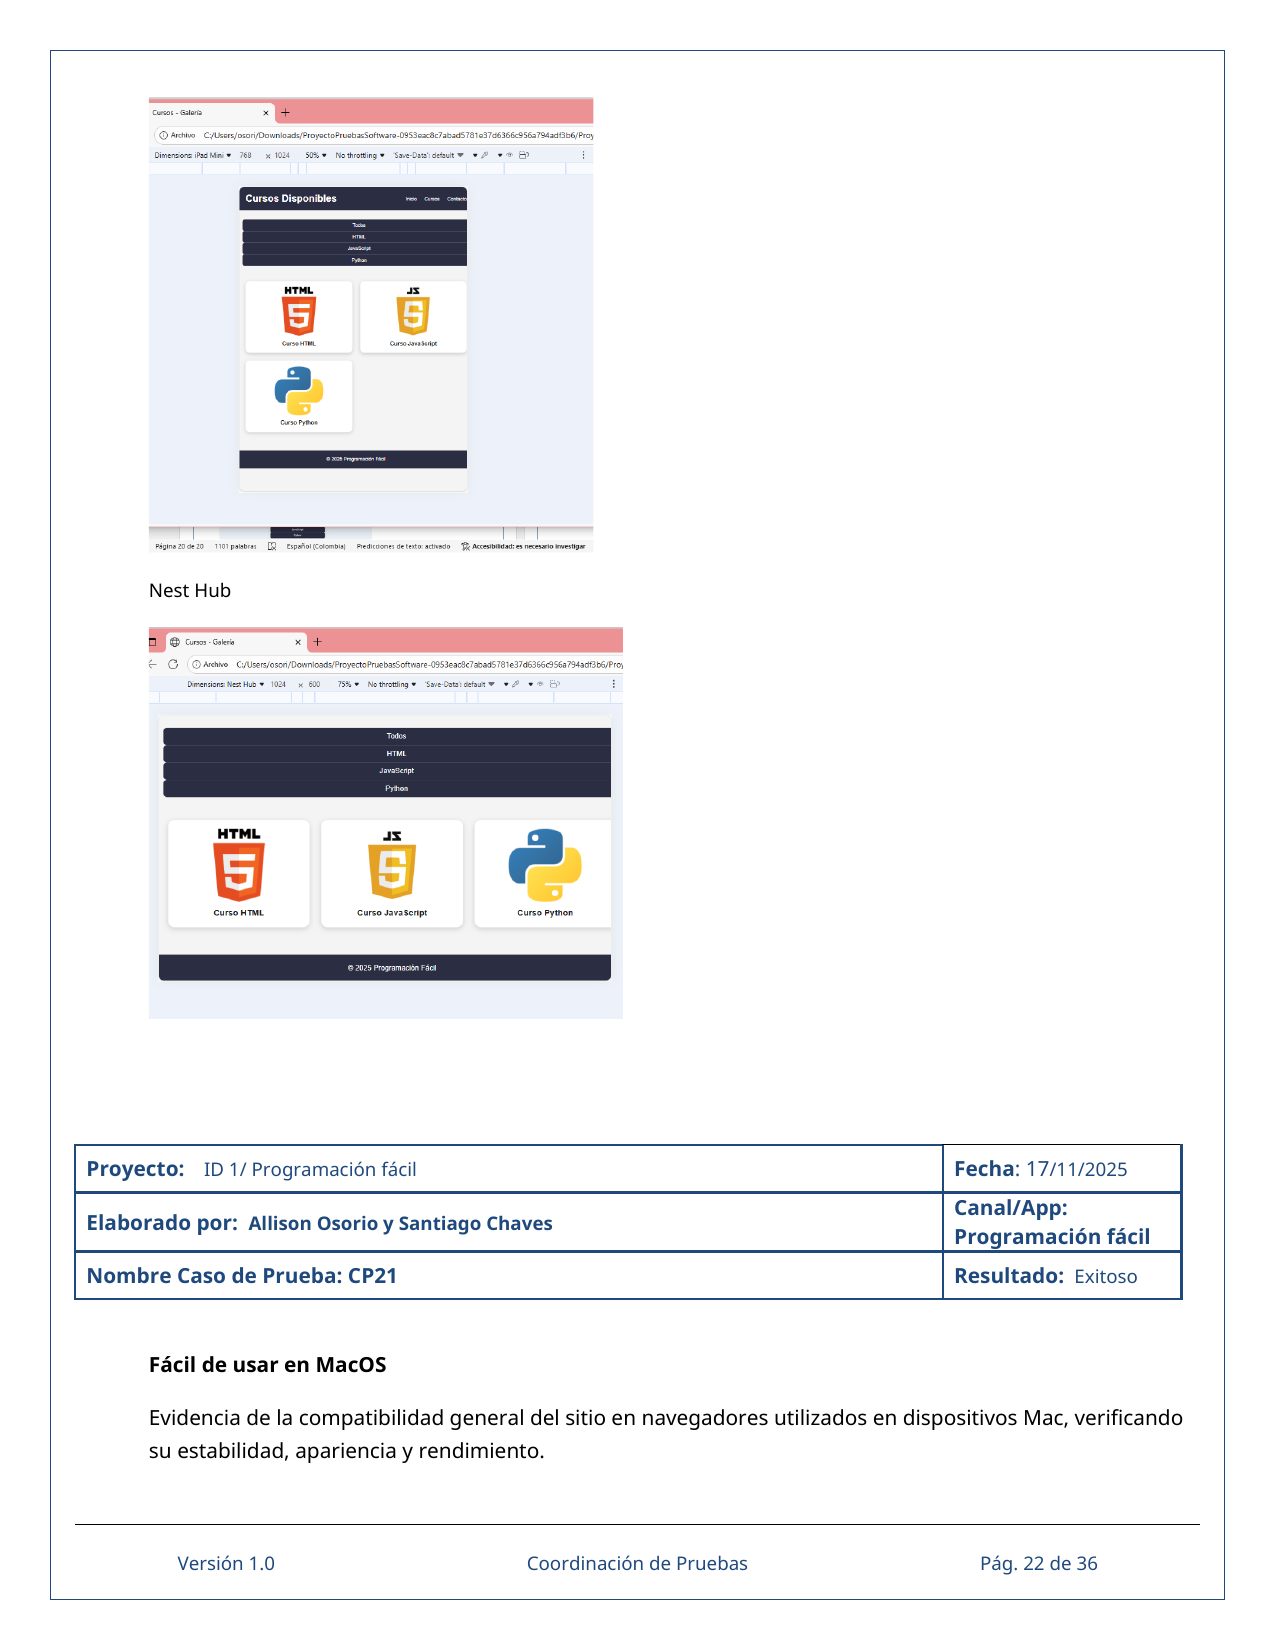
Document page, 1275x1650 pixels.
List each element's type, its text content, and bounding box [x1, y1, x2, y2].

text Nest Hub [75, 577, 1200, 603]
table_header Fecha: 17/11/2025 [944, 1145, 1180, 1191]
table_cell Canal/App: Programación fácil [944, 1194, 1180, 1250]
table_cell Elaborado por: Allison Osorio y Santiago Chaves [76, 1194, 942, 1250]
table_cell Resultado: Exitoso [944, 1253, 1180, 1298]
text Fácil de usar en MacOS [75, 1350, 1200, 1378]
picture [148, 627, 623, 1019]
text Evidencia de la compatibilidad general del sitio en navegadores utilizados en dispositivos Mac, verificando su estabilidad, apariencia y rendimiento. [149, 1403, 1200, 1464]
picture [148, 97, 594, 553]
table_header Proyecto: ID 1/ Programación fácil [76, 1146, 942, 1191]
table_cell Nombre Caso de Prueba: CP21 [76, 1253, 942, 1298]
